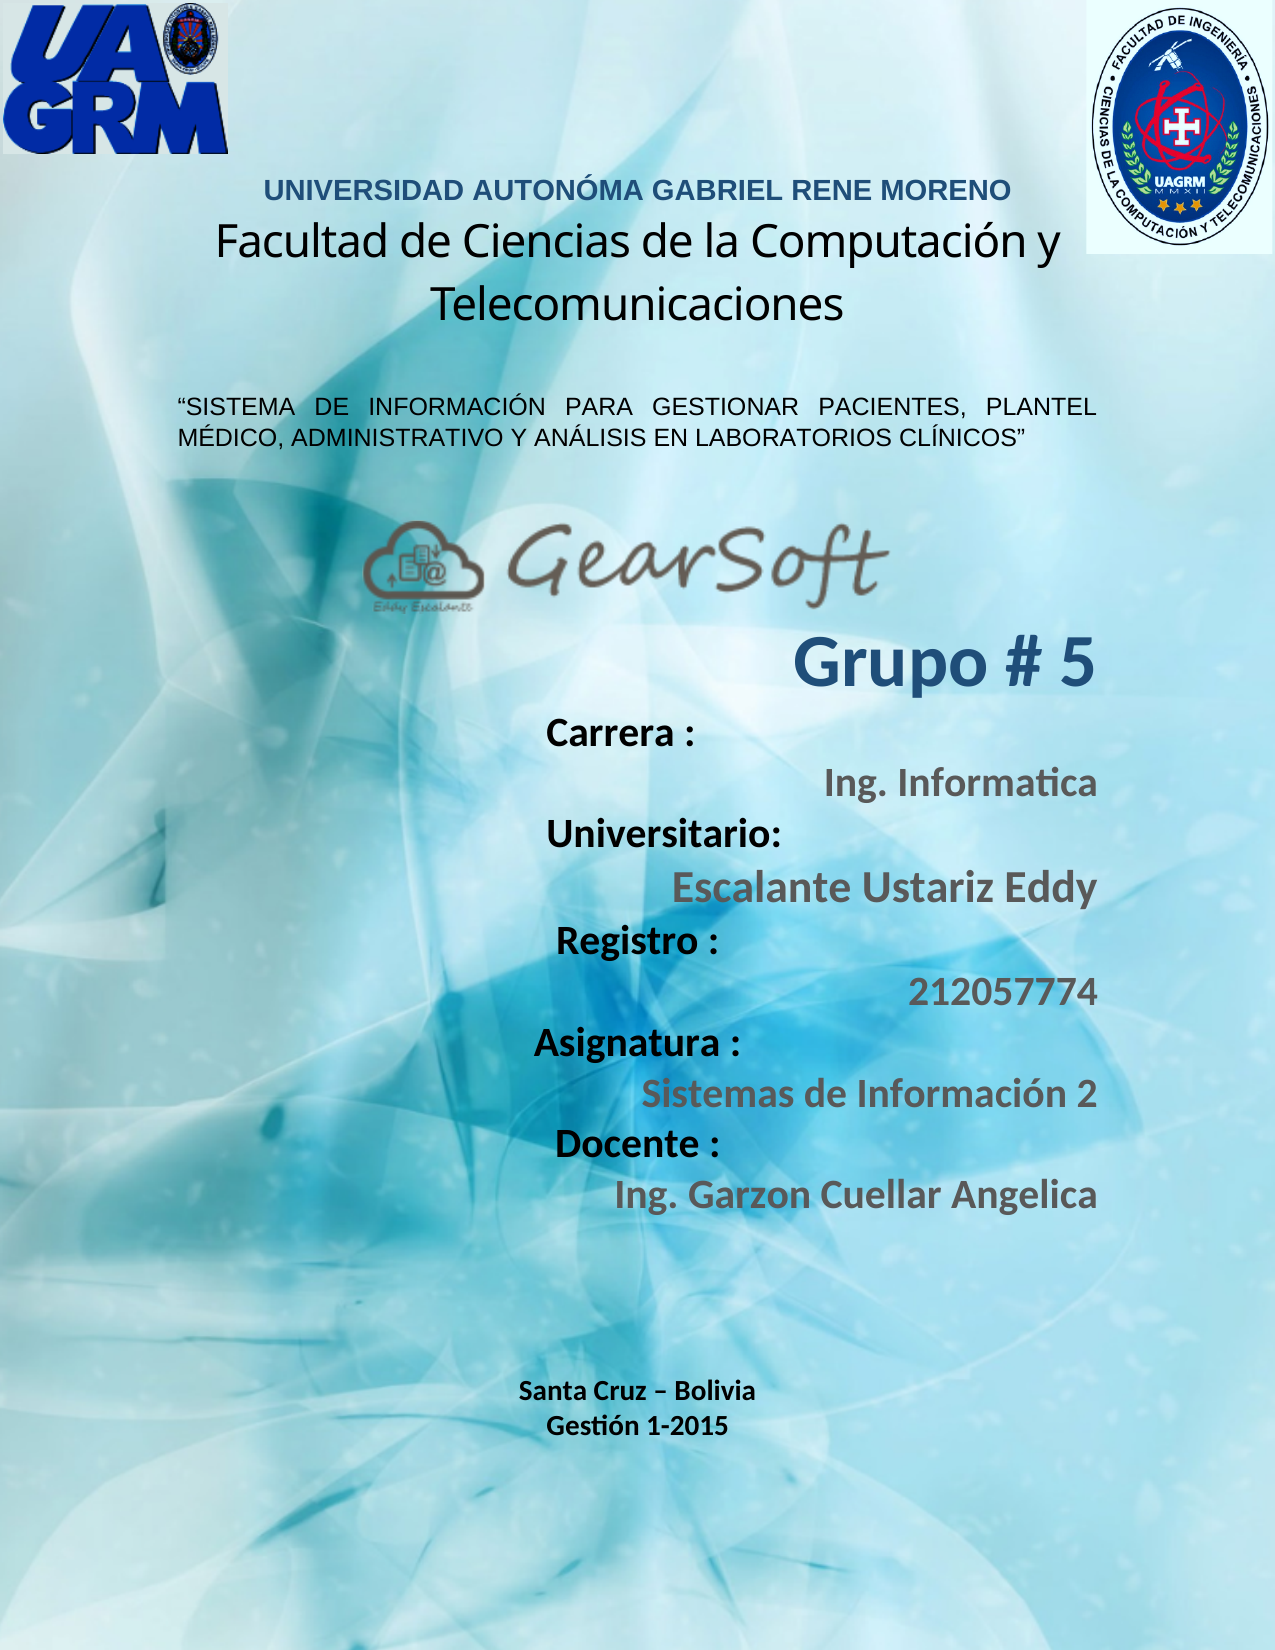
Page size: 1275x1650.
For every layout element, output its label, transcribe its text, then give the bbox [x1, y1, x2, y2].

text Docente : [177, 1117, 1098, 1168]
subtitle Universidad Autonóma Gabriel Rene Moreno [177, 173, 1086, 206]
text Ing. Informatica [177, 756, 1098, 807]
text Carrera : [472, 706, 1098, 756]
text Gestión 1-2015 [177, 1407, 1098, 1443]
text Santa Cruz – Bolivia [177, 1372, 1098, 1407]
text Grupo # 5 [177, 614, 1098, 706]
text Ing. Garzon Cuellar Angelica [177, 1168, 1098, 1219]
text 212057774 [177, 965, 1098, 1016]
picture [0, 0, 1275, 1650]
text Asignatura : [177, 1016, 1098, 1067]
text Sistemas de Información 2 [177, 1067, 1098, 1117]
text Escalante Ustariz Eddy [177, 858, 1098, 914]
text Universitario: [472, 807, 1098, 858]
text Registro : [177, 914, 1098, 965]
title Facultad de Ciencias de la Computación y Telecomunicaciones [177, 209, 1098, 334]
